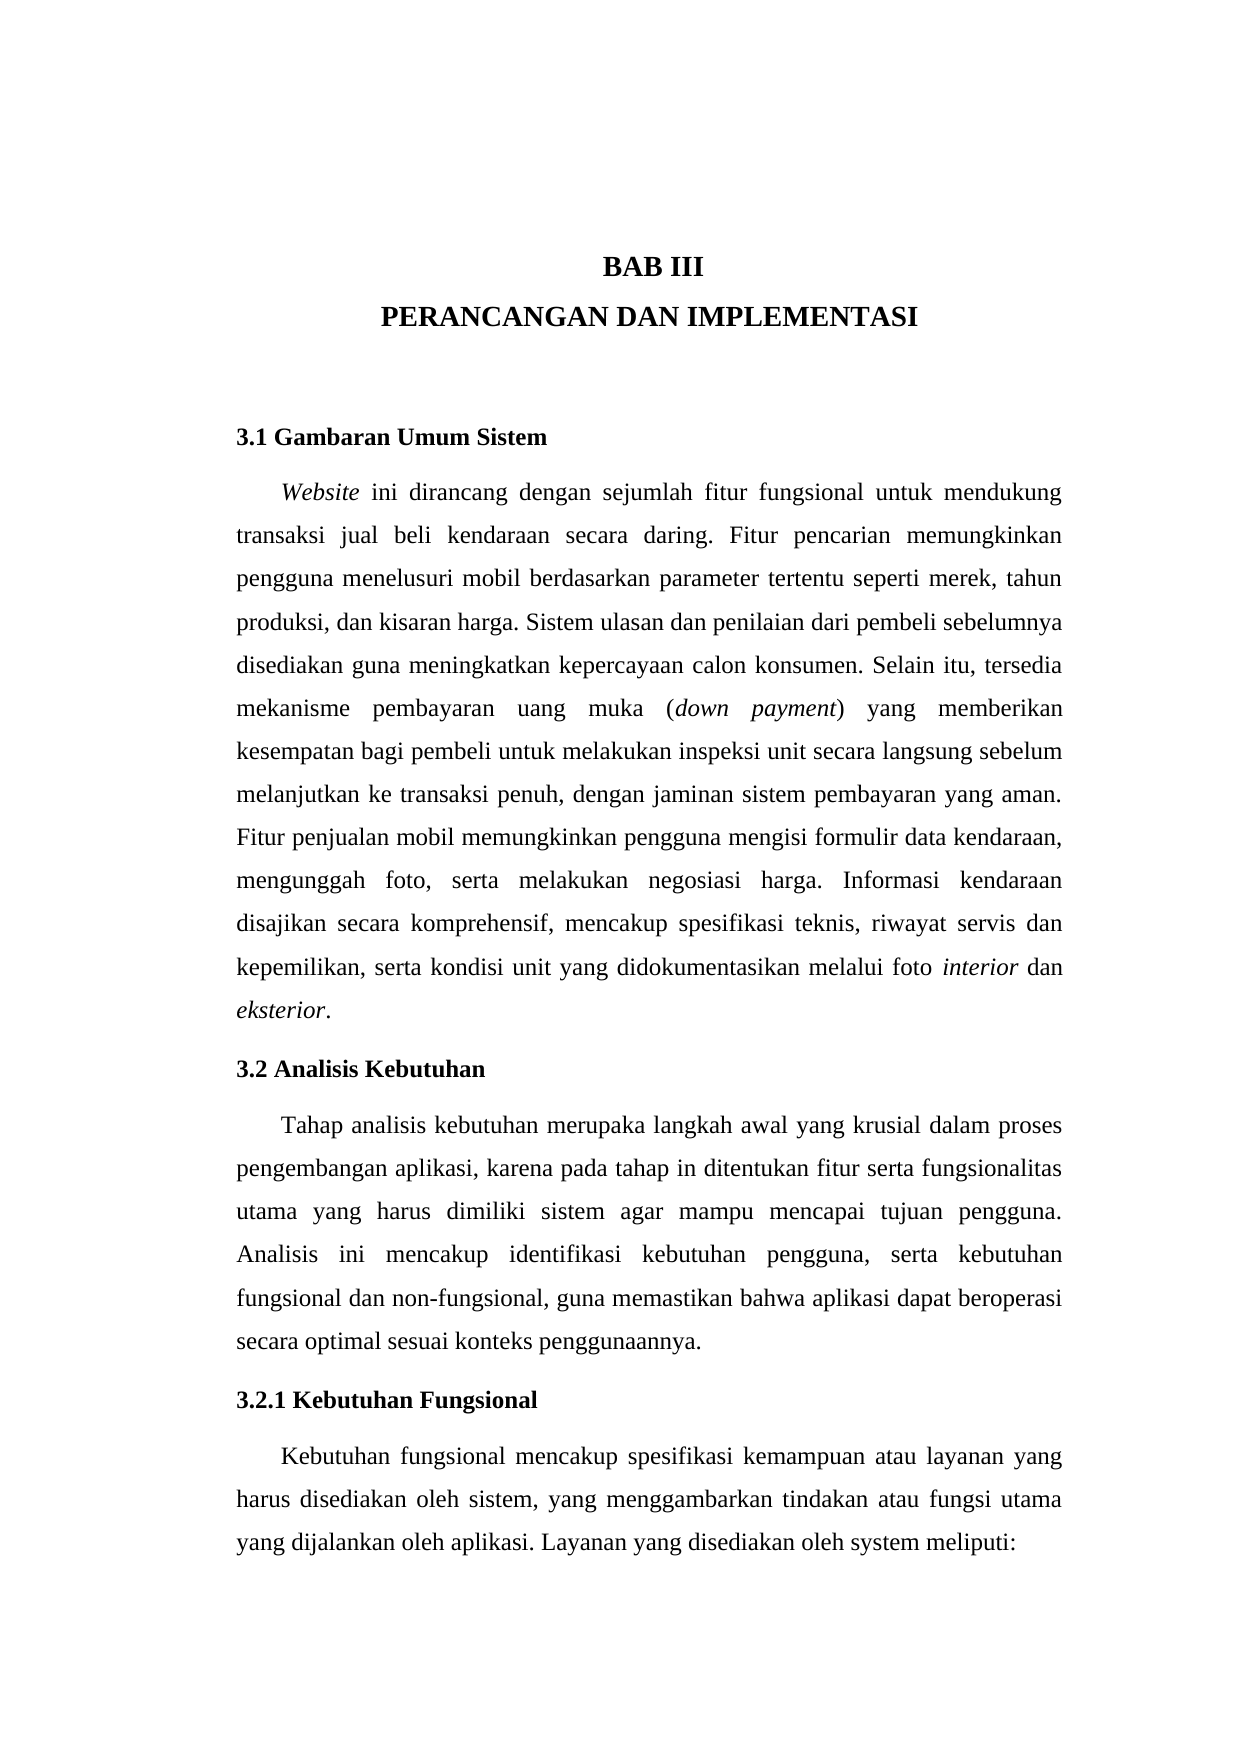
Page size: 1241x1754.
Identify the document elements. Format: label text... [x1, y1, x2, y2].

subtitle BAB III PERANCANGAN DAN IMPLEMENTASI [236, 249, 1063, 333]
subtitle 3.2 Analisis Kebutuhan [236, 1054, 1063, 1083]
text Website ini dirancang dengan sejumlah fitur fungsional untuk mendukung transaksi jual beli kendaraan secara daring. Fitur pencarian memungkinkan pengguna menelusuri mobil berdasarkan parameter tertentu seperti merek, tahun produksi, dan kisaran harga. Sistem ulasan dan penilaian dari pembeli sebelumnya disediakan guna meningkatkan kepercayaan calon konsumen. Selain itu, tersedia mekanisme pembayaran uang muka (down payment) yang memberikan kesempatan bagi pembeli untuk melakukan inspeksi unit secara langsung sebelum melanjutkan ke transaksi penuh, dengan jaminan sistem pembayaran yang aman. Fitur penjualan mobil memungkinkan pengguna mengisi formulir data kendaraan, mengunggah foto, serta melakukan negosiasi harga. Informasi kendaraan disajikan secara komprehensif, mencakup spesifikasi teknis, riwayat servis dan kepemilikan, serta kondisi unit yang didokumentasikan melalui foto interior dan eksterior. [236, 477, 1063, 1023]
text Kebutuhan fungsional mencakup spesifikasi kemampuan atau layanan yang harus disediakan oleh sistem, yang menggambarkan tindakan atau fungsi utama yang dijalankan oleh aplikasi. Layanan yang disediakan oleh system meliputi: [236, 1441, 1063, 1556]
subtitle 3.2.1 Kebutuhan Fungsional [236, 1386, 1063, 1414]
subtitle 3.1 Gambaran Umum Sistem [236, 422, 1063, 450]
text Tahap analisis kebutuhan merupaka langkah awal yang krusial dalam proses pengembangan aplikasi, karena pada tahap in ditentukan fitur serta fungsionalitas utama yang harus dimiliki sistem agar mampu mencapai tujuan pengguna. Analisis ini mencakup identifikasi kebutuhan pengguna, serta kebutuhan fungsional dan non-fungsional, guna memastikan bahwa aplikasi dapat beroperasi secara optimal sesuai konteks penggunaannya. [236, 1110, 1063, 1354]
